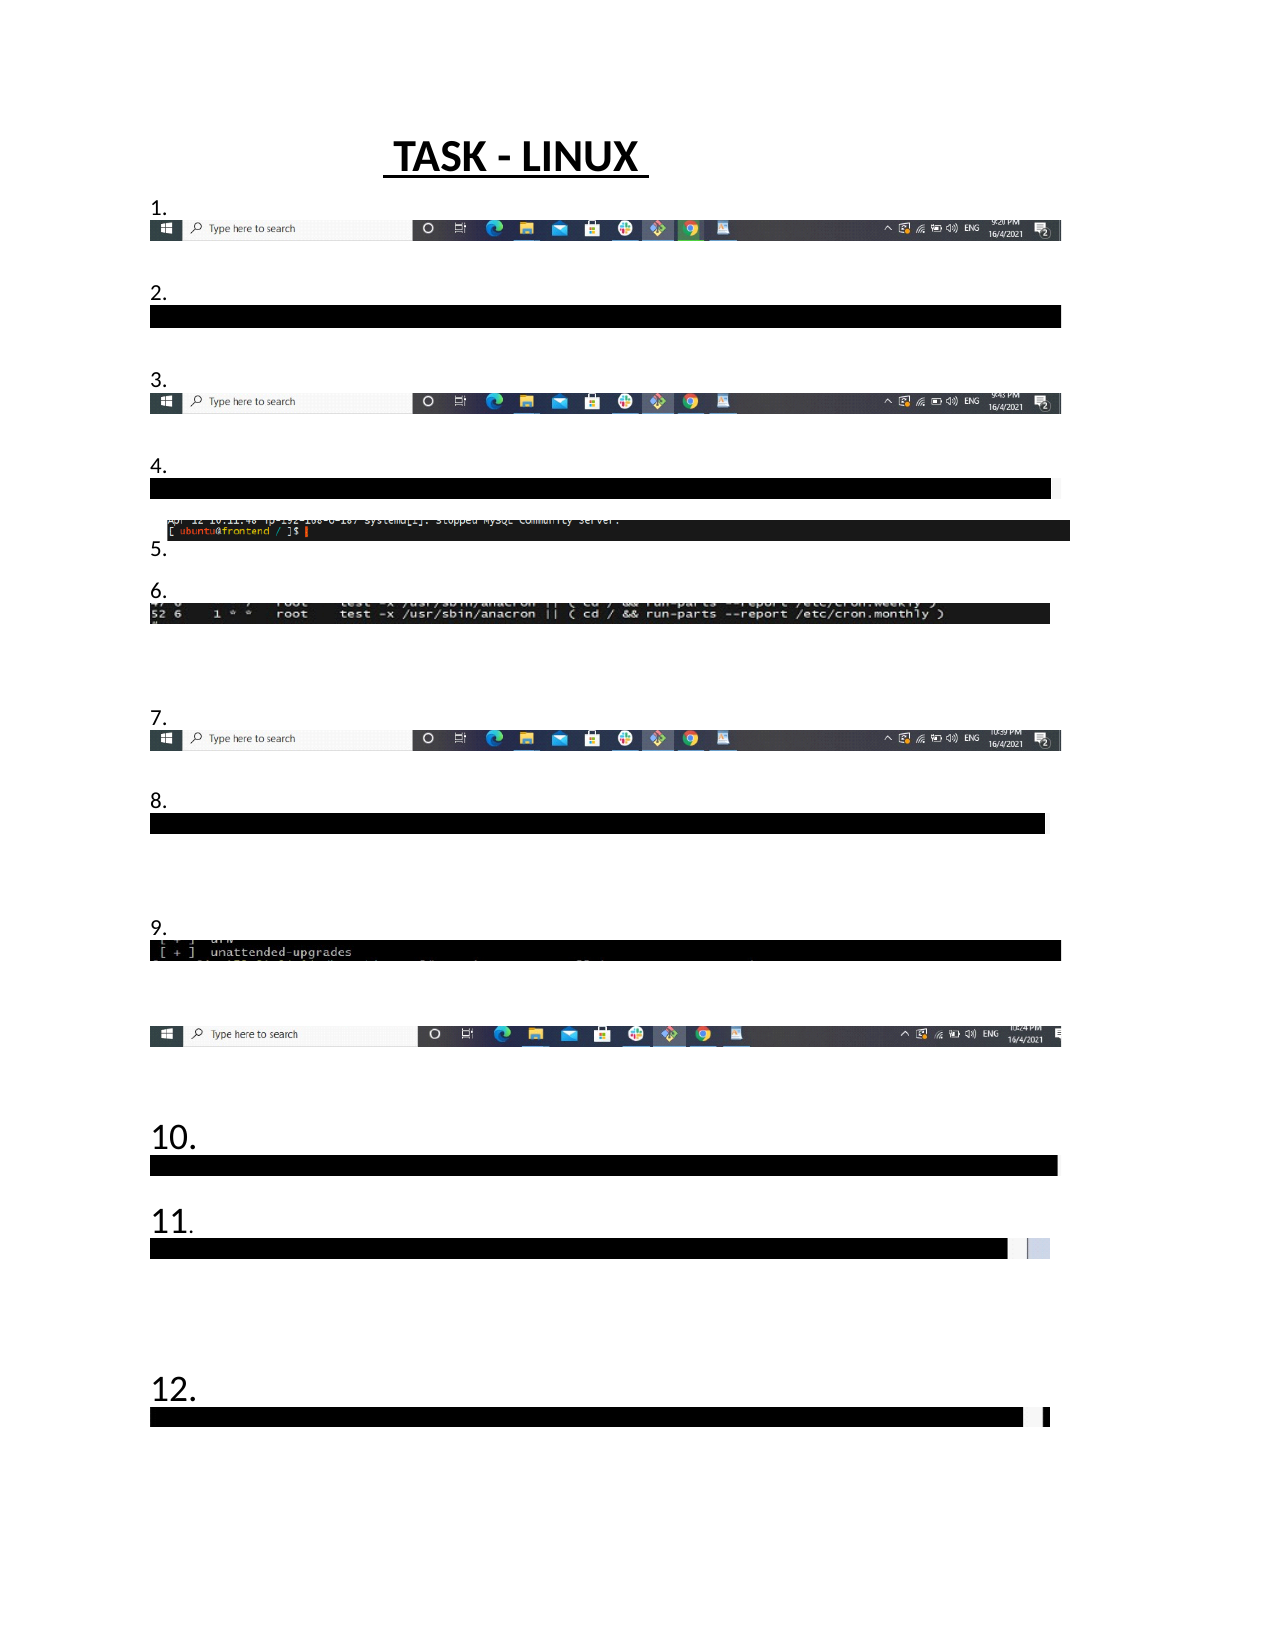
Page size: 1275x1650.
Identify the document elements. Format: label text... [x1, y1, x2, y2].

text 10. [150, 1128, 1125, 1155]
text 11. [150, 1213, 1125, 1238]
text 8. [150, 789, 1125, 814]
text 12. [150, 1380, 1125, 1407]
text TASK - LINUX [150, 150, 1125, 177]
text 4. [150, 452, 1125, 478]
text 6. [150, 578, 1125, 603]
text 5. [150, 537, 1125, 562]
text 1. [150, 194, 1125, 221]
text 2. [150, 279, 1125, 306]
text 7. [150, 703, 1125, 731]
text 9. [150, 914, 1125, 941]
text 3. [150, 366, 1125, 393]
